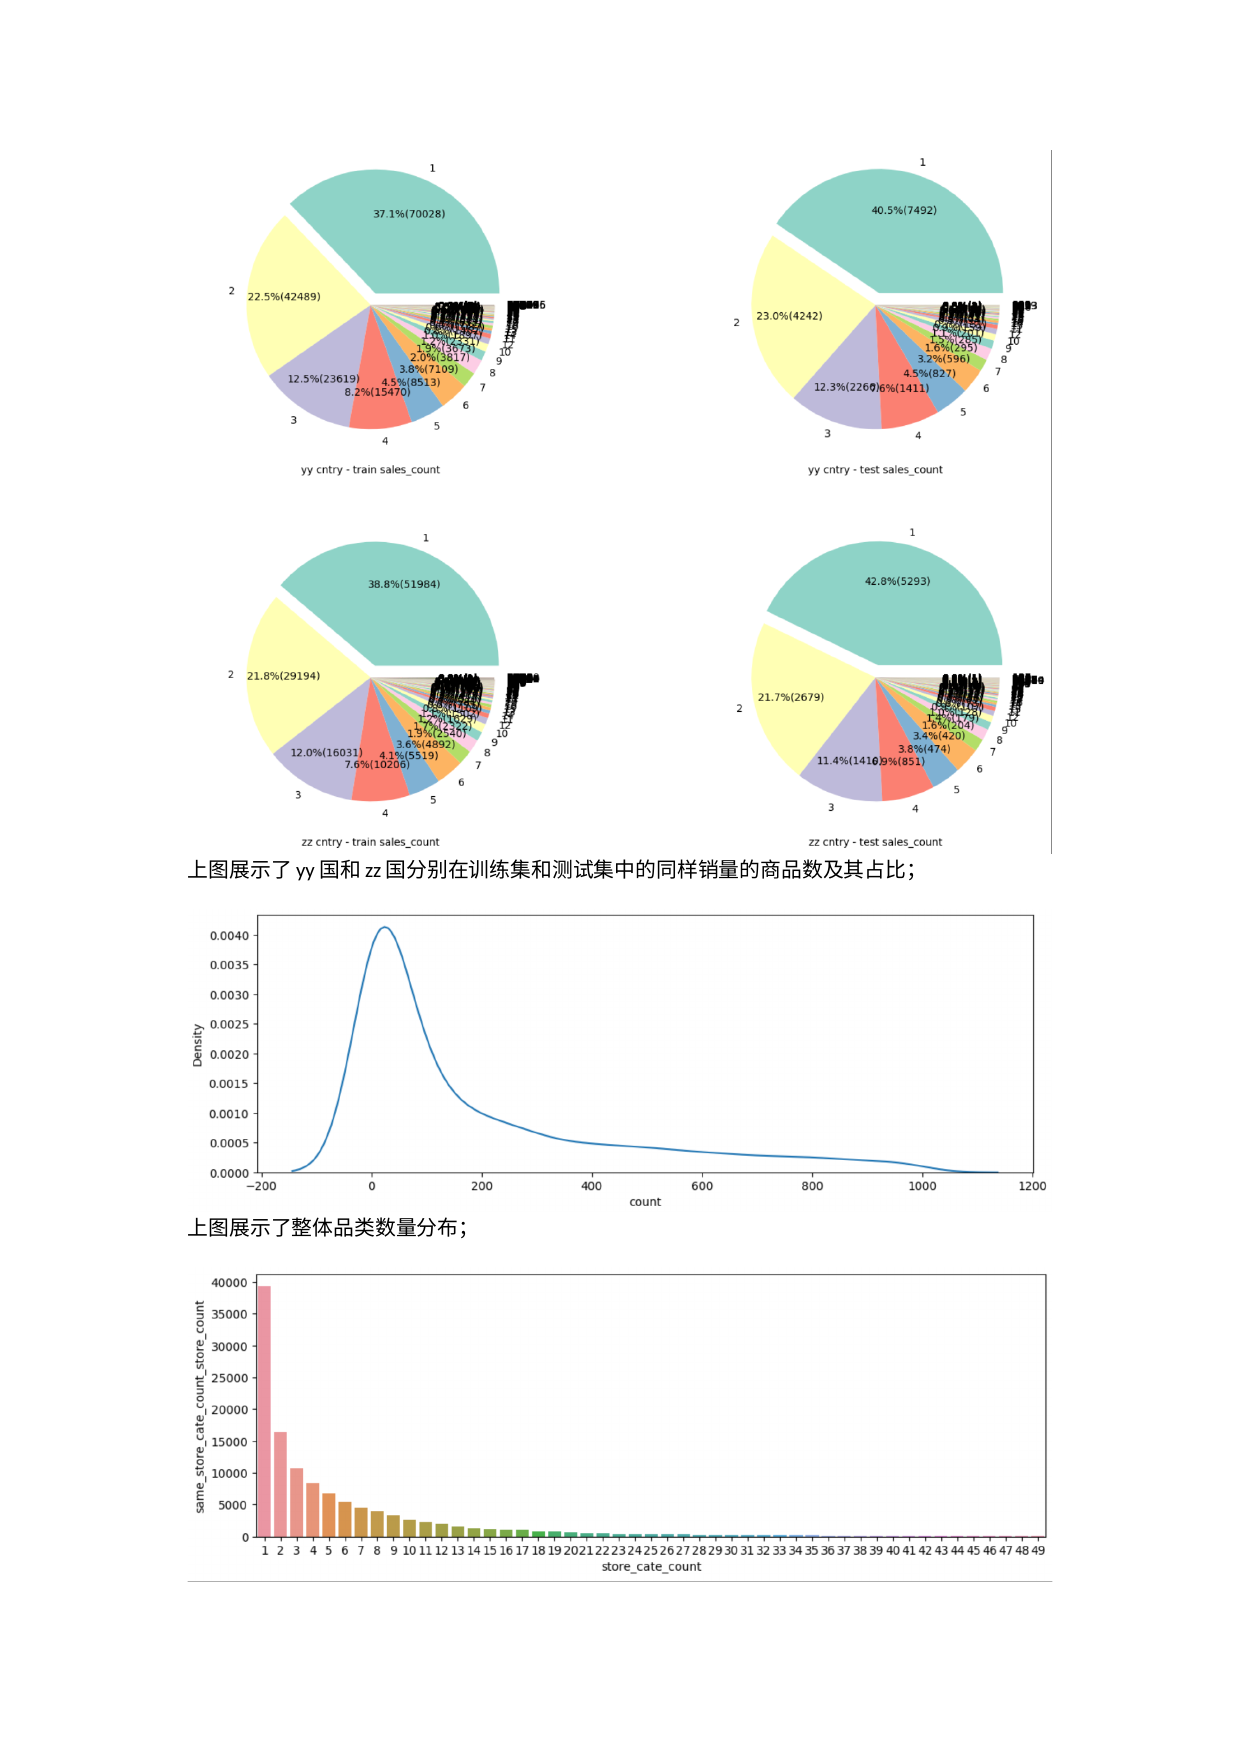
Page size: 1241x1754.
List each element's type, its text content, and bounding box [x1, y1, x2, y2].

picture [187, 150, 1052, 854]
picture [187, 1267, 1053, 1582]
picture [187, 909, 1052, 1212]
text 上图展示了yy国和zz国分别在训练集和测试集中的同样销量的商品数及其占比； [187, 854, 1053, 884]
text 上图展示了整体品类数量分布； [187, 1211, 1053, 1242]
